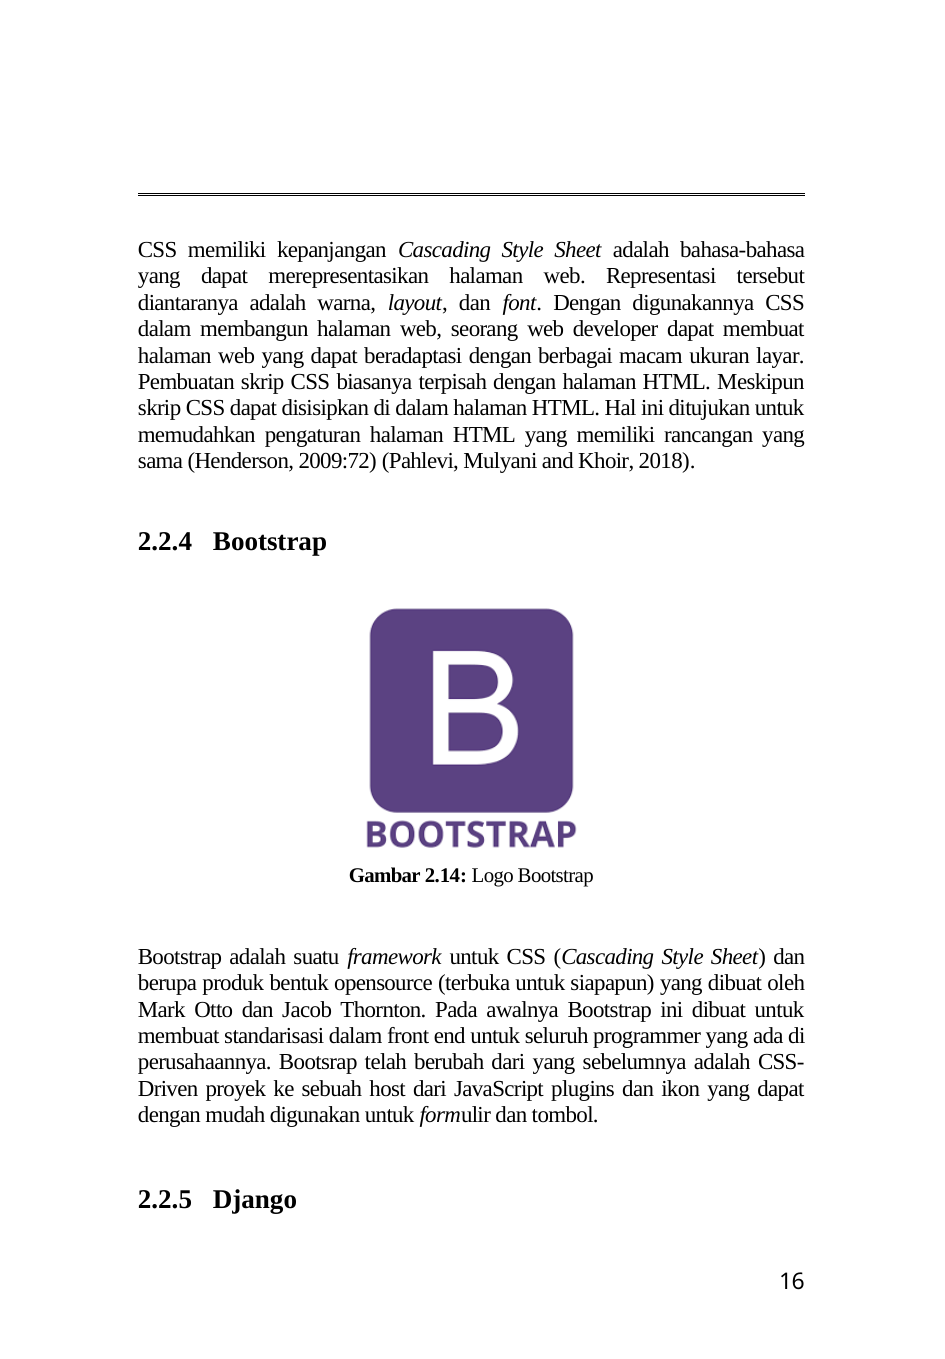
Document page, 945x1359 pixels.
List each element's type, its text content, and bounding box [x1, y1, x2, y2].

subtitle Django [138, 1184, 805, 1215]
subtitle Bootstrap [138, 525, 805, 556]
picture [349, 606, 594, 851]
text Bootstrap adalah suatu framework untuk CSS (Cascading Style Sheet) dan berupa produk bentuk opensource (terbuka untuk siapapun) yang dibuat oleh Mark Otto dan Jacob Thornton. Pada awalnya Bootstrap ini dibuat untuk membuat standarisasi dalam front end untuk seluruh programmer yang ada di perusahaannya. Bootsrap telah berubah dari yang sebelumnya adalah CSS-Driven proyek ke sebuah host dari JavaScript plugins dan ikon yang dapat dengan mudah digunakan untuk formulir dan tombol. [138, 943, 805, 1127]
text Gambar 2.14: Logo Bootstrap [138, 863, 805, 887]
text CSS memiliki kepanjangan Cascading Style Sheet adalah bahasa-bahasa yang dapat merepresentasikan halaman web. Representasi tersebut diantaranya adalah warna, layout, dan font. Dengan digunakannya CSS dalam membangun halaman web, seorang web developer dapat membuat halaman web yang dapat beradaptasi dengan berbagai macam ukuran layar. Pembuatan skrip CSS biasanya terpisah dengan halaman HTML. Meskipun skrip CSS dapat disisipkan di dalam halaman HTML. Hal ini ditujukan untuk memudahkan pengaturan halaman HTML yang memiliki rancangan yang sama (Henderson, 2009:72) . [138, 236, 805, 473]
